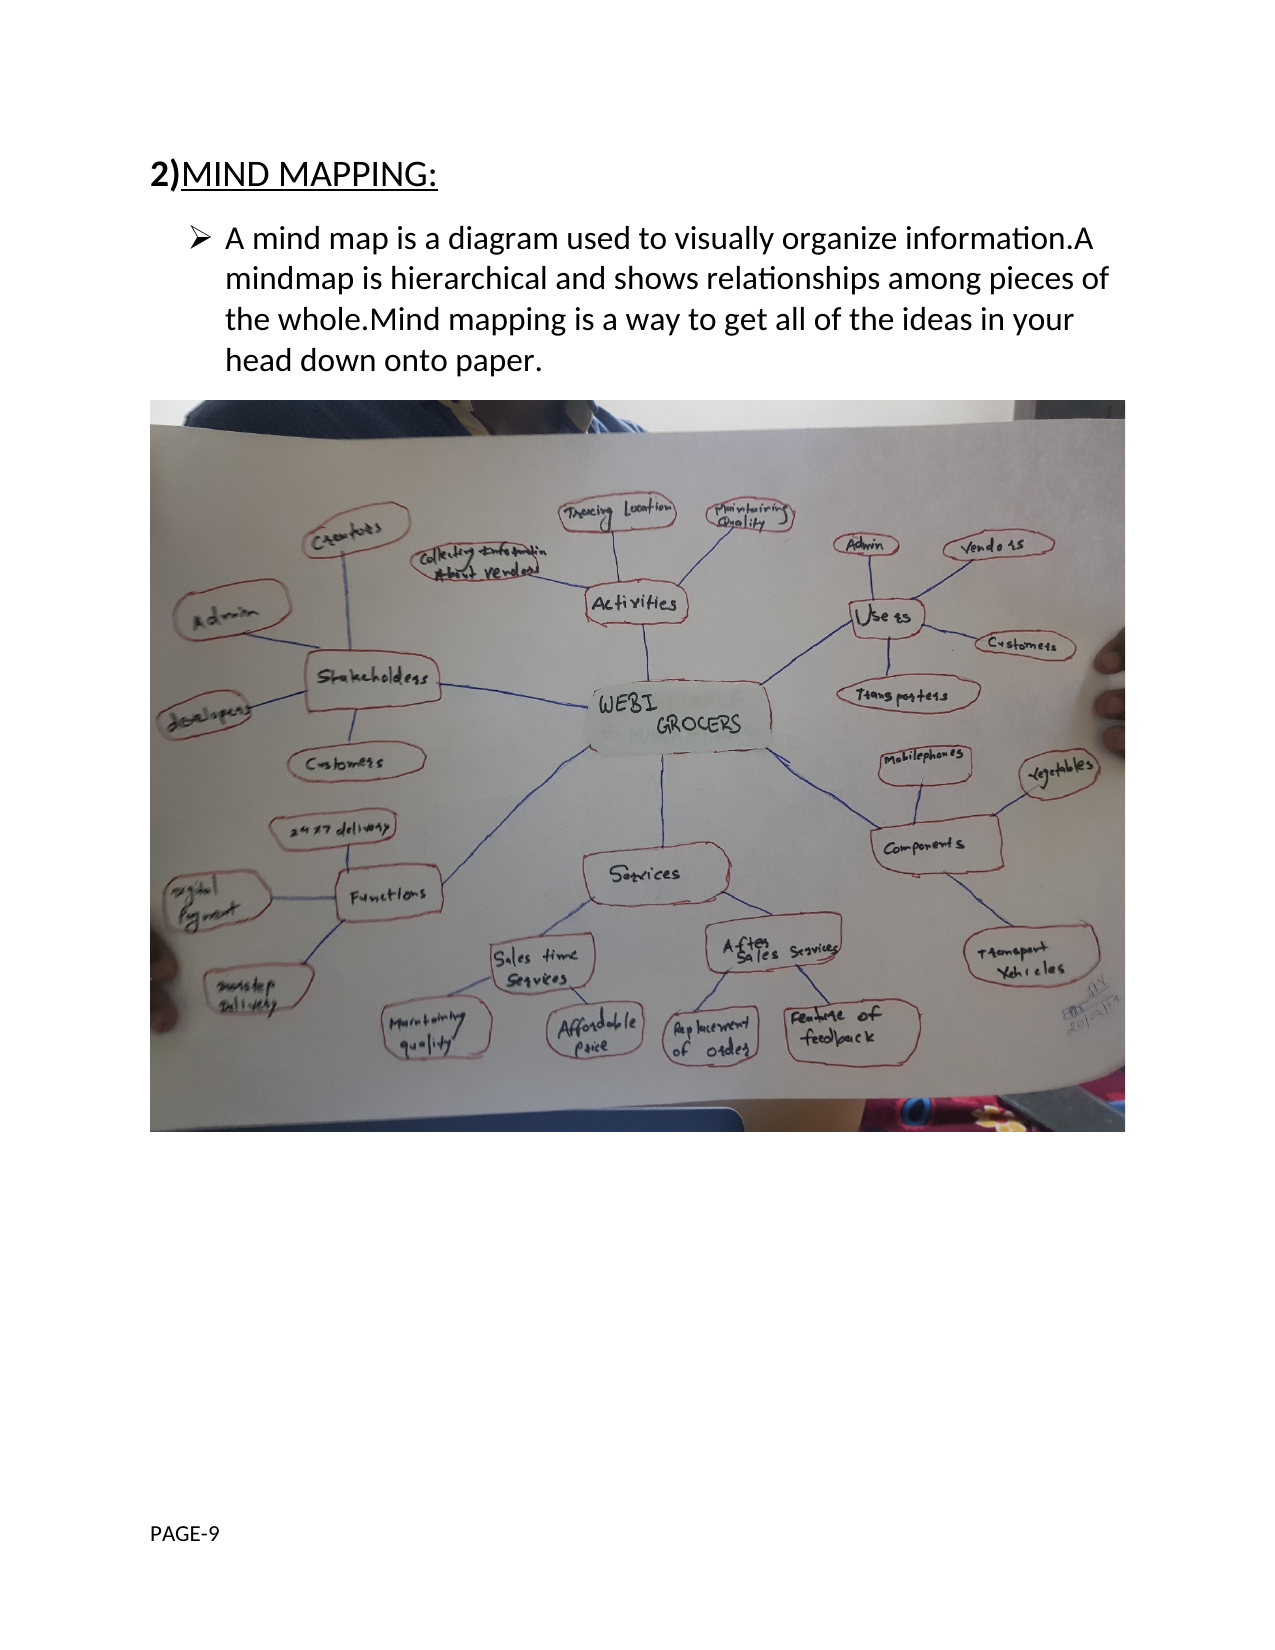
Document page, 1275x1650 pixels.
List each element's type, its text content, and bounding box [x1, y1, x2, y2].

text 2)MIND MAPPING: [150, 150, 1125, 196]
picture [150, 400, 1125, 1132]
list A mind map is a diagram used to visually organize information.A mindmap is hierarchical and shows relationships among pieces of the whole.Mind mapping is a way to get all of the ideas in your head down onto paper. [187, 217, 1125, 379]
